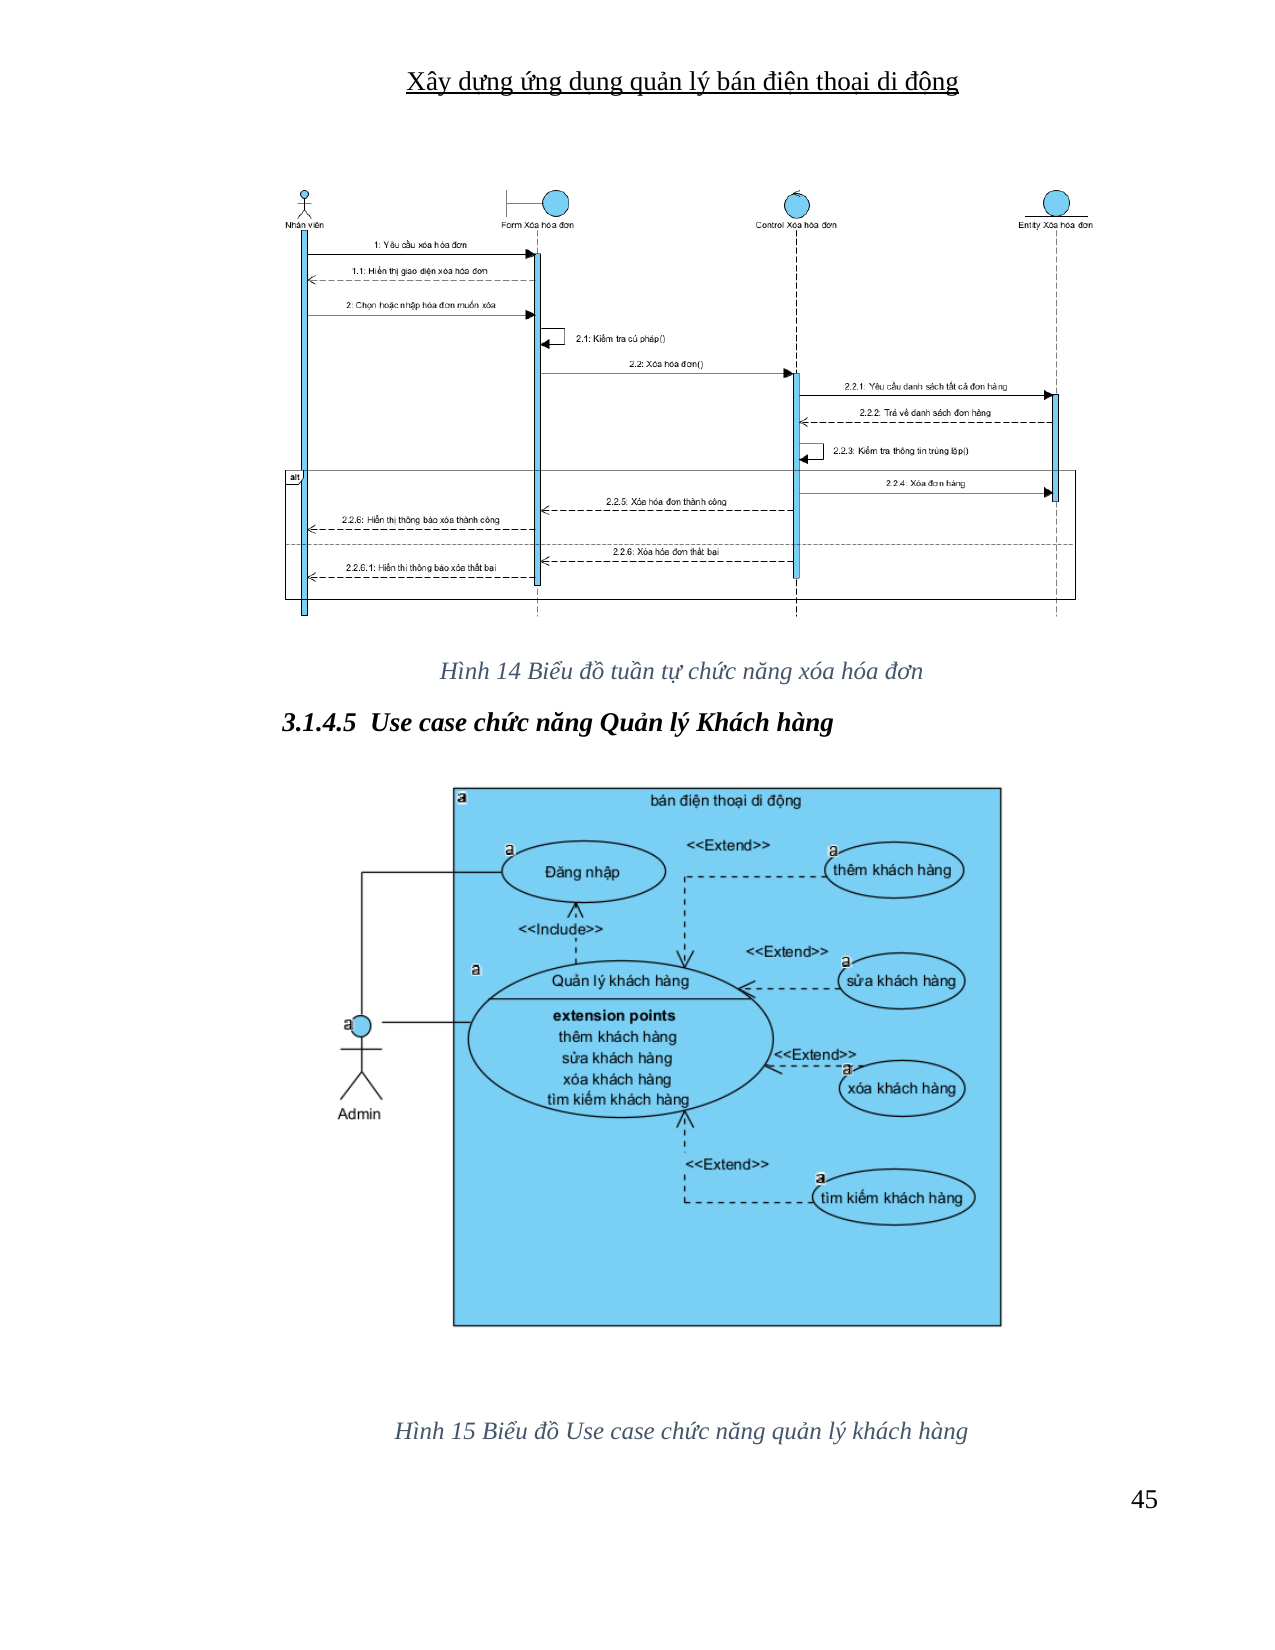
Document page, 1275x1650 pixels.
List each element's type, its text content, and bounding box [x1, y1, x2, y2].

text Hình 14 Biểu đồ tuần tự chức năng xóa hóa đơn [207, 656, 1158, 685]
text Hình 15 Biểu đồ Use case chức năng quản lý khách hàng [207, 1416, 1158, 1445]
subtitle 3.1.4.5 Use case chức năng Quản lý Khách hàng [282, 706, 1158, 737]
picture [312, 752, 1053, 1388]
picture [272, 177, 1107, 641]
